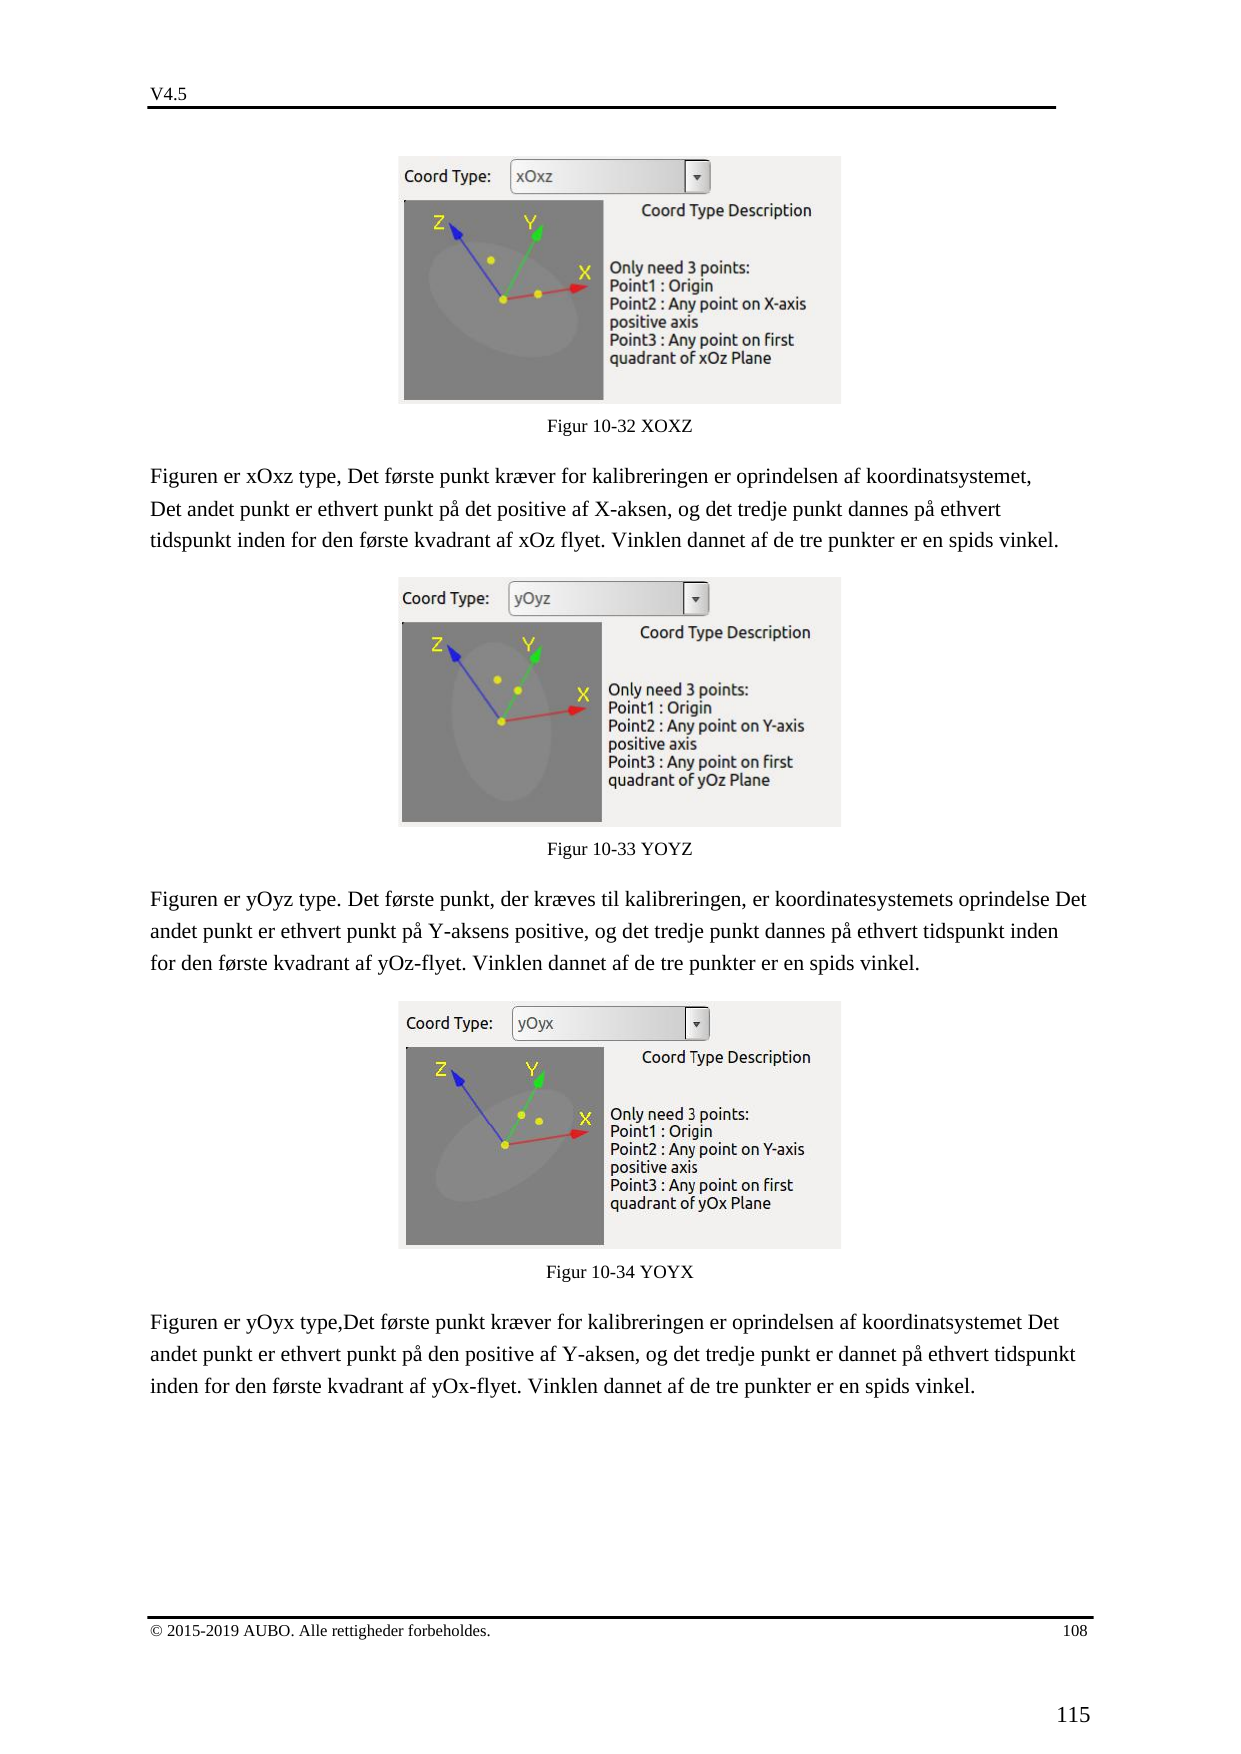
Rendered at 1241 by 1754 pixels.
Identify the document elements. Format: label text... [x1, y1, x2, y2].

picture [398, 156, 842, 404]
text Figur 10-34 YOYX [150, 1261, 1089, 1282]
text Figuren er xOxz type, Det første punkt kræver for kalibreringen er oprindelsen af koordinatsystemet, Det andet punkt er ethvert punkt på det positive af X-aksen, og det tredje punkt dannes på ethvert tidspunkt inden for den første kvadrant af xOz flyet. Vinklen dannet af de tre punkter er en spids vinkel. [150, 463, 1067, 553]
text Figuren er yOyz type. Det første punkt, der kræves til kalibreringen, er koordinatesystemets oprindelse Det andet punkt er ethvert punkt på Y-aksens positive, og det tredje punkt dannes på ethvert tidspunkt inden for den første kvadrant af yOz-flyet. Vinklen dannet af de tre punkter er en spids vinkel. [150, 886, 1089, 975]
text Figuren er yOyx type,Det første punkt kræver for kalibreringen er oprindelsen af koordinatsystemet Det andet punkt er ethvert punkt på den positive af Y-aksen, og det tredje punkt er dannet på ethvert tidspunkt inden for den første kvadrant af yOx-flyet. Vinklen dannet af de tre punkter er en spids vinkel. [150, 1309, 1089, 1398]
picture [398, 1001, 842, 1249]
text Figur 10-33 YOYZ [150, 838, 1089, 859]
text © 2015-2019 AUBO. Alle rettigheder forbeholdes. 108 [150, 1621, 1090, 1640]
picture [398, 577, 842, 827]
text V4.5 [150, 83, 1090, 104]
text Figur 10-32 XOXZ [150, 415, 1089, 437]
